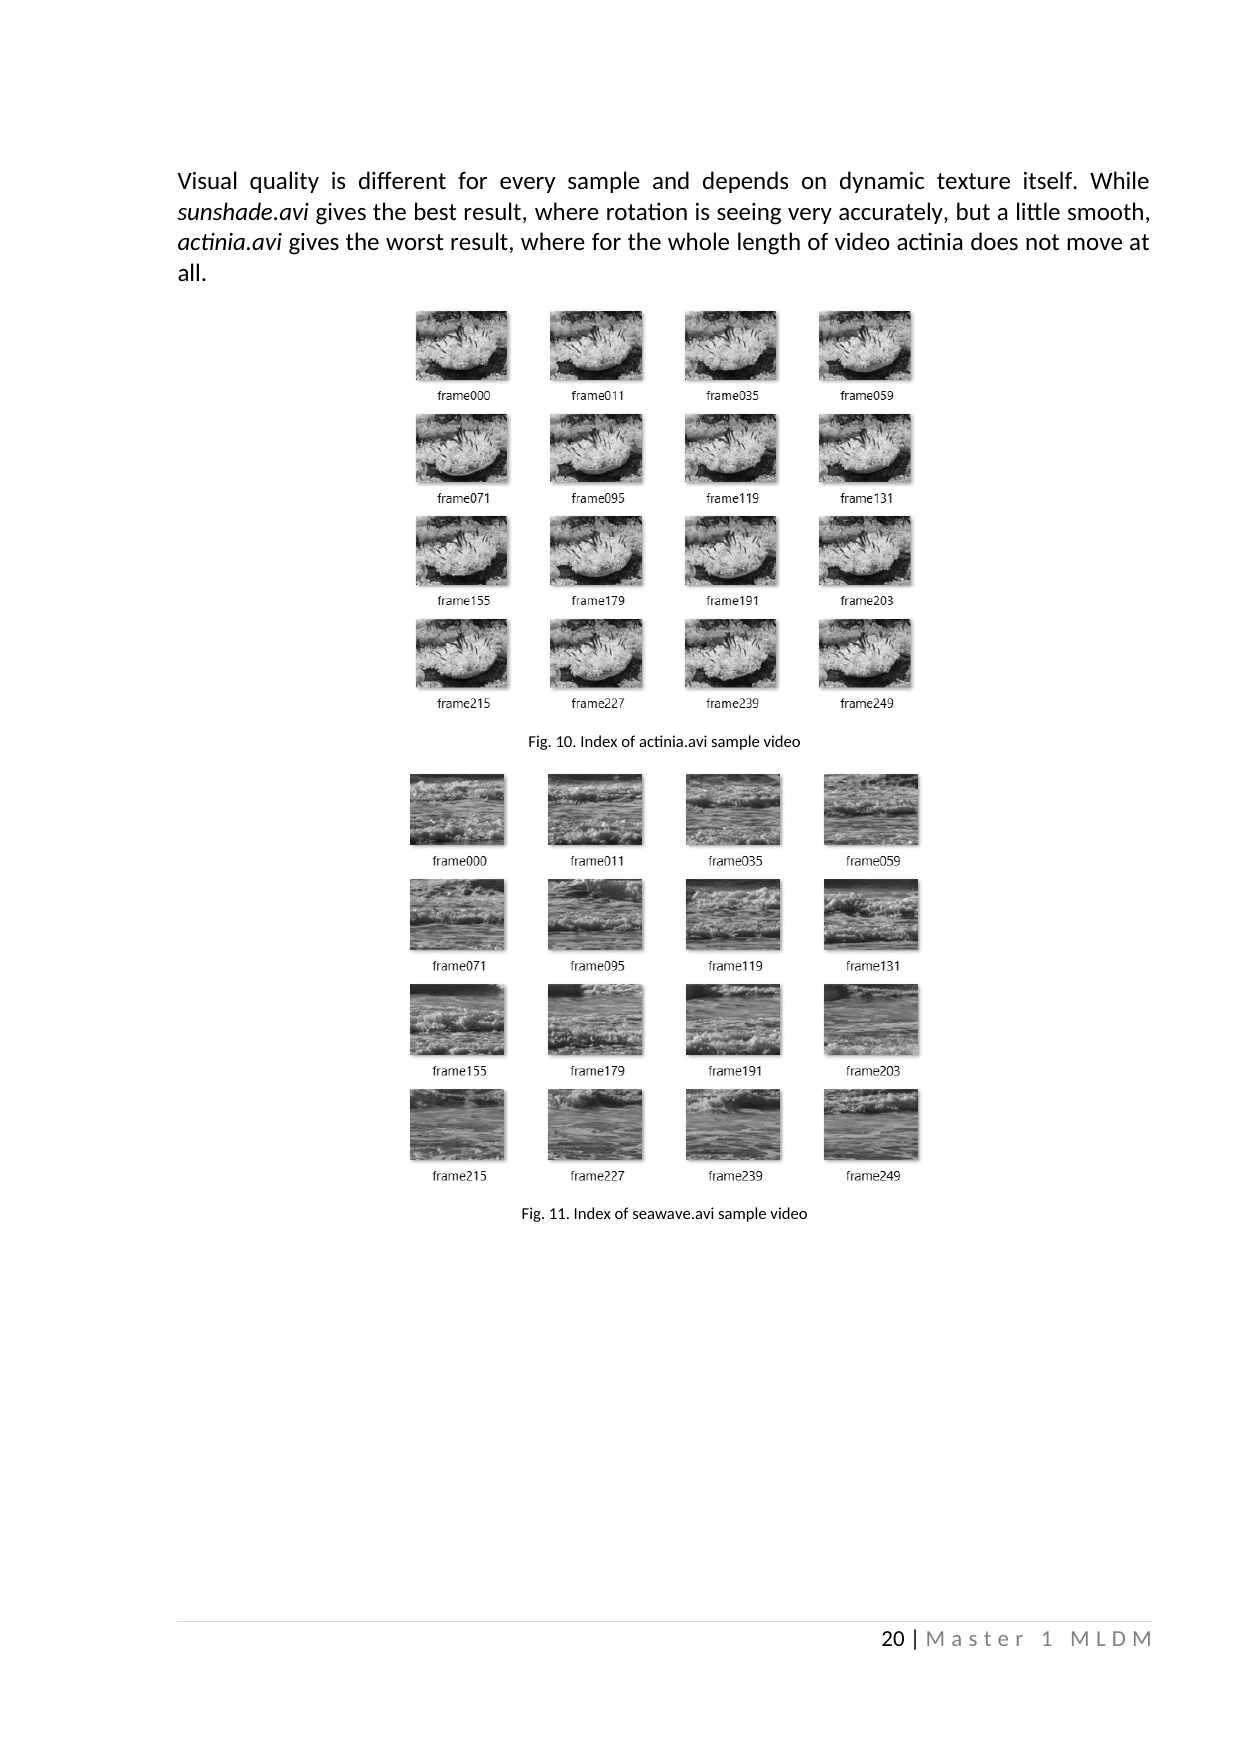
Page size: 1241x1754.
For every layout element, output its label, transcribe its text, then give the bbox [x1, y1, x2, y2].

picture [408, 304, 921, 715]
text Visual quality is different for every sample and depends on dynamic texture itself. While sunshade.avi gives the best result, where rotation is seeing very accurately, but a little smooth, actinia.avi gives the worst result, where for the whole length of video actinia does not move at all. [177, 165, 1152, 287]
text Fig. 11. Index of seawave.avi sample video [177, 1203, 1152, 1224]
text Fig. 10. Index of actinia.avi sample video [177, 731, 1152, 751]
picture [403, 768, 926, 1187]
